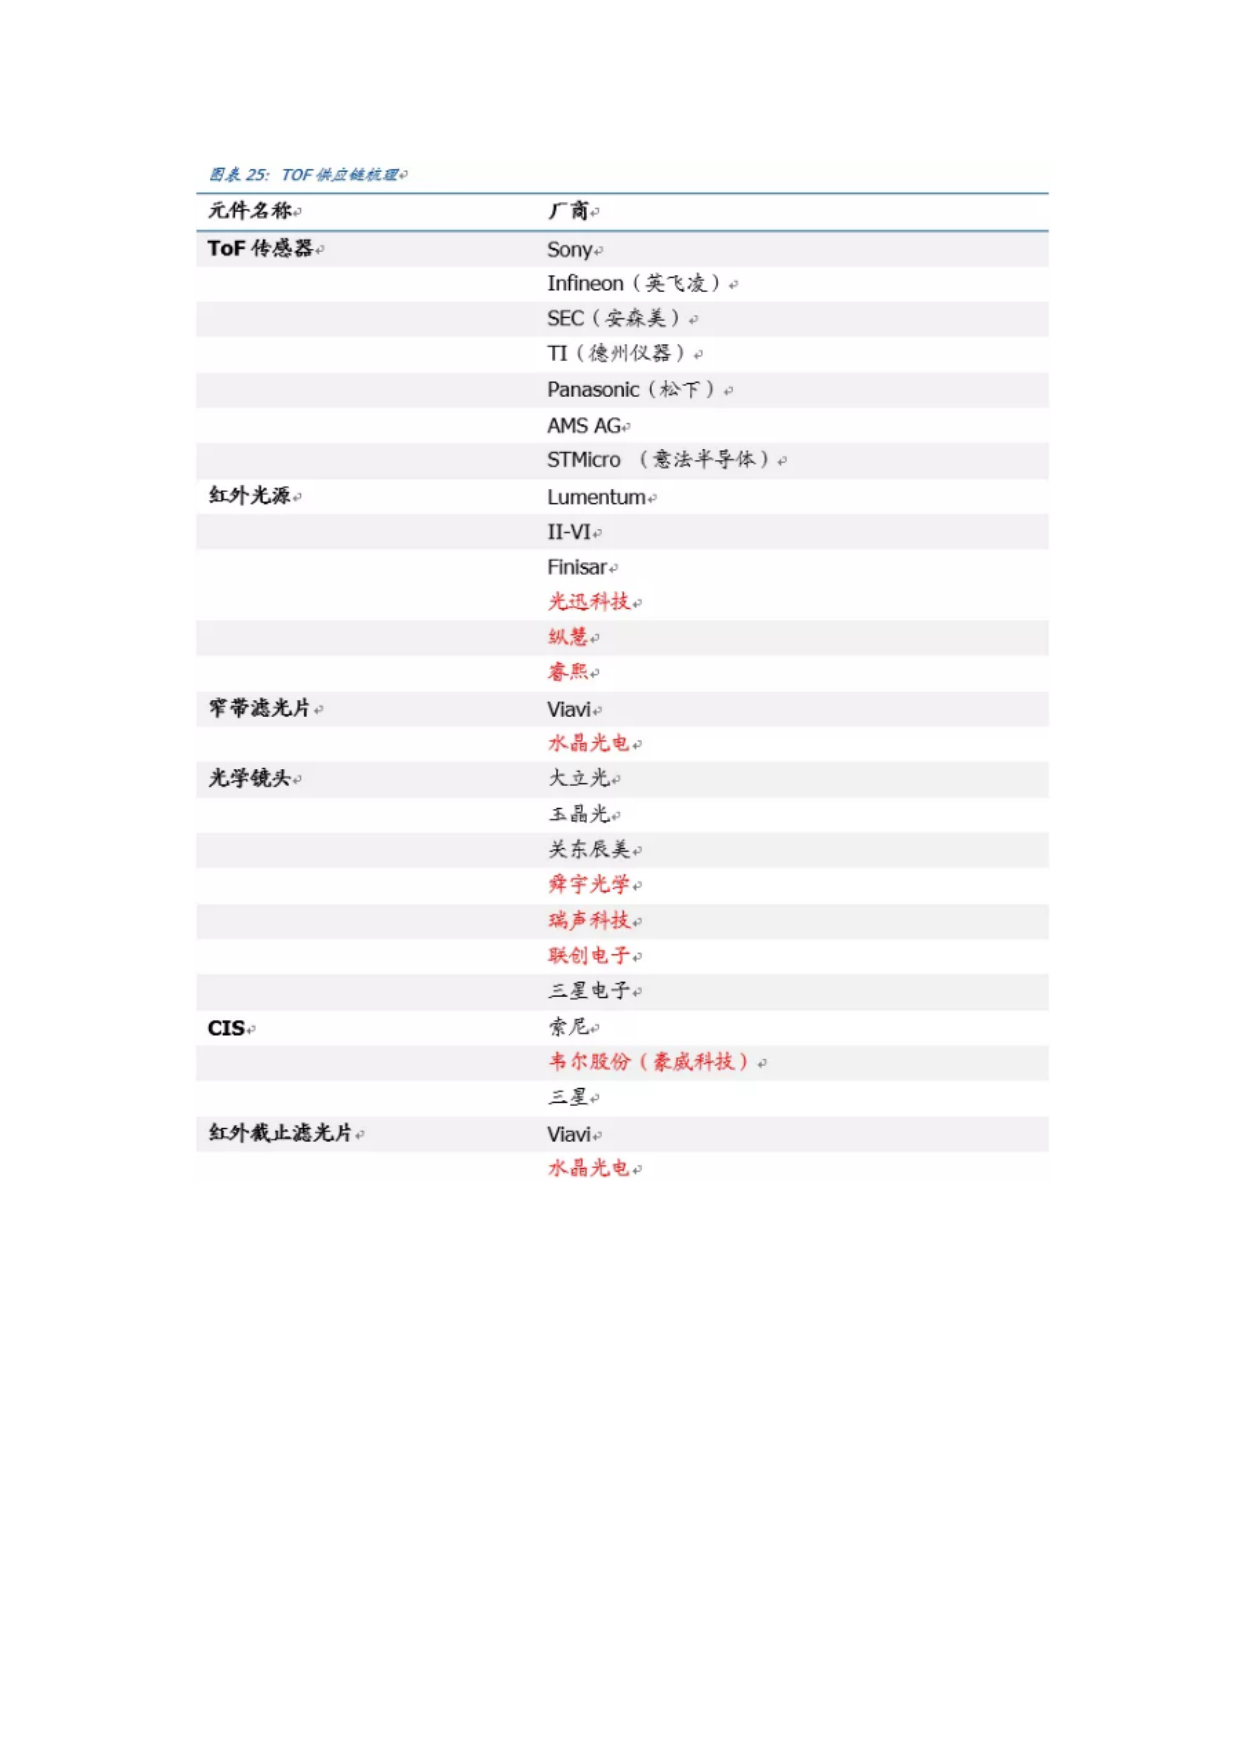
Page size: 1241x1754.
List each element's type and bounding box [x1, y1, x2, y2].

picture [187, 162, 1053, 1186]
